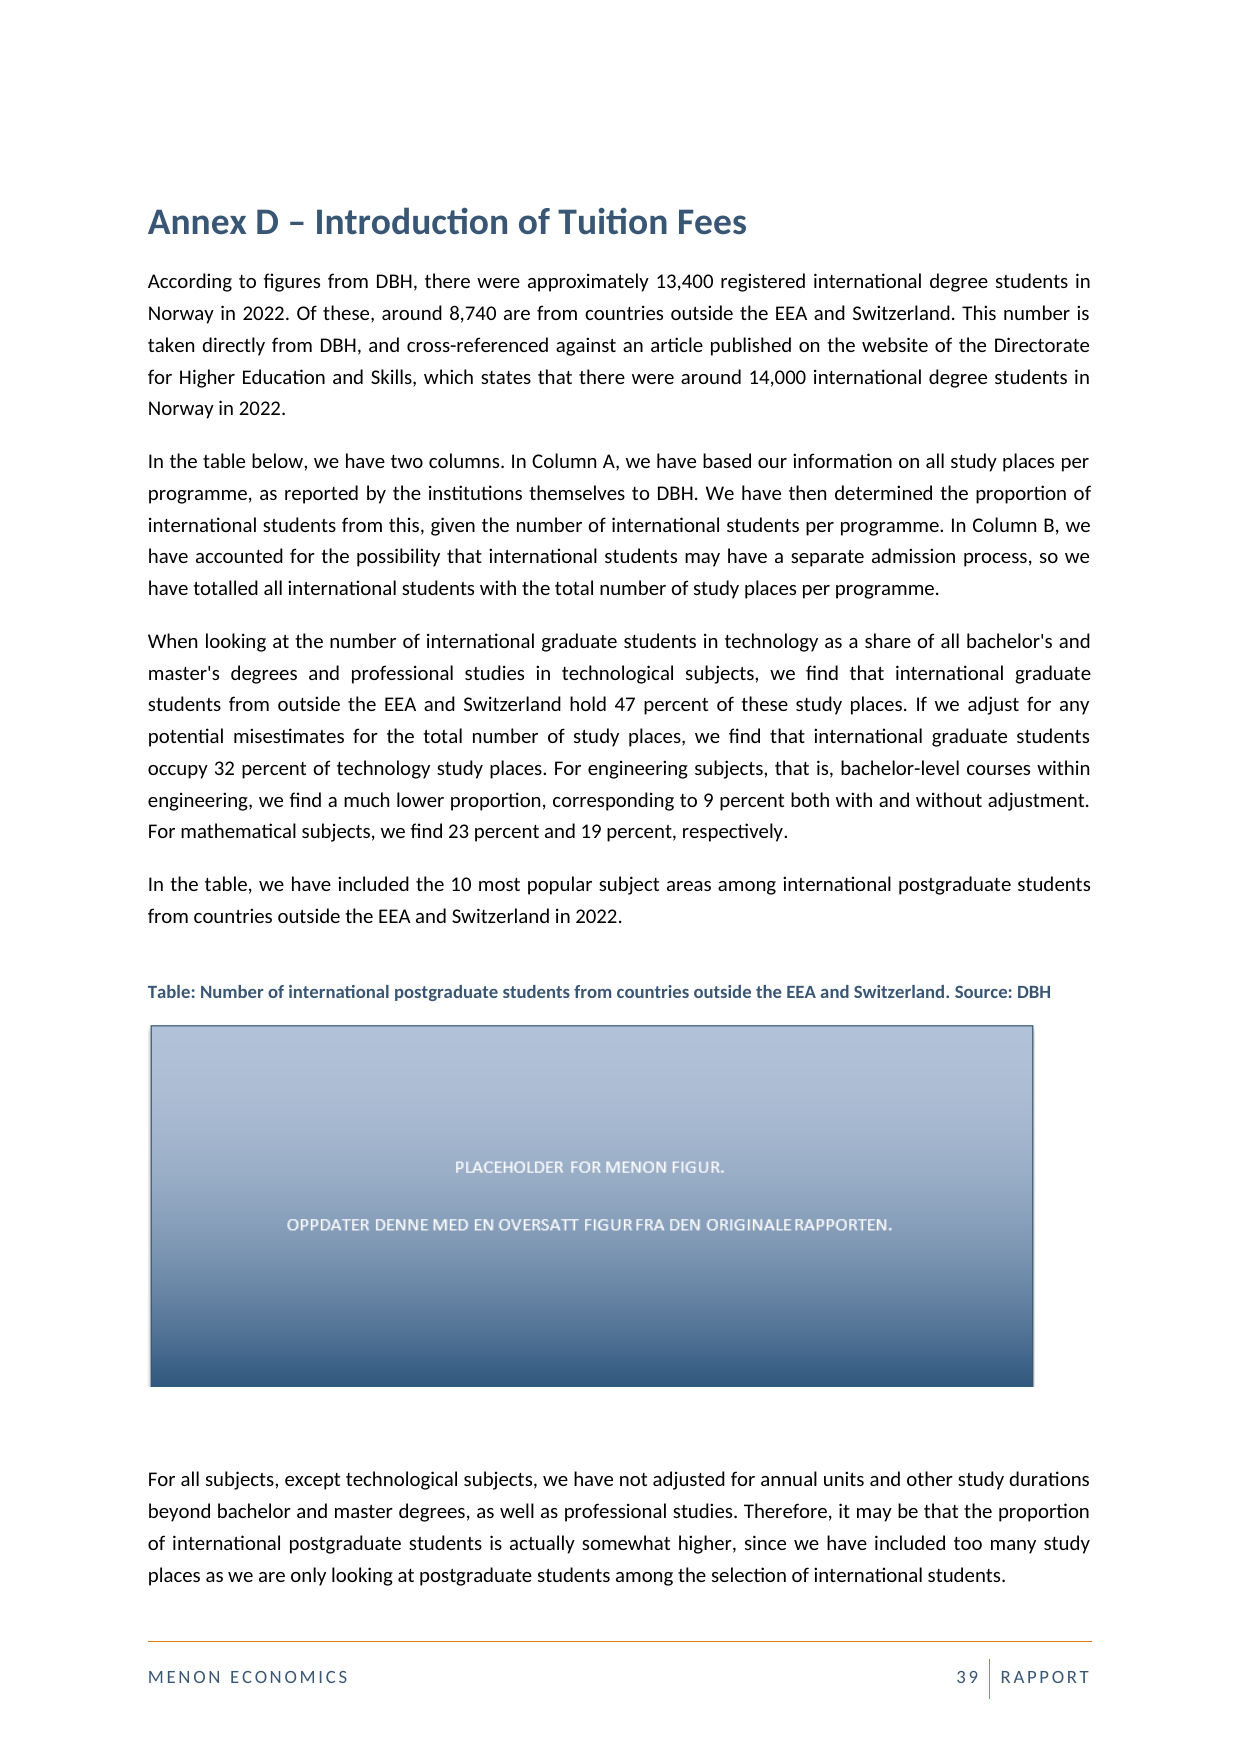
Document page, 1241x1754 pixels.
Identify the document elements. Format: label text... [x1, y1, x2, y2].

subtitle Annex D – Introduction of Tuition Fees [148, 198, 1092, 243]
text According to figures from DBH, there were approximately 13,400 registered international degree students in Norway in 2022. Of these, around 8,740 are from countries outside the EEA and Switzerland. This number is taken directly from DBH, and cross-referenced against an article published on the website of the Directorate for Higher Education and Skills, which states that there were around 14,000 international degree students in Norway in 2022. [148, 268, 1092, 421]
text When looking at the number of international graduate students in technology as a share of all bachelor's and master's degrees and professional studies in technological subjects, we find that international graduate students from outside the EEA and Switzerland hold 47 percent of these study places. If we adjust for any potential misestimates for the total number of study places, we find that international graduate students occupy 32 percent of technology study places. For engineering subjects, that is, bachelor-level courses within engineering, we find a much lower proportion, corresponding to 9 percent both with and without adjustment. For mathematical subjects, we find 23 percent and 19 percent, respectively. [148, 628, 1092, 844]
text In the table, we have included the 10 most popular subject areas among international postgraduate students from countries outside the EEA and Switzerland in 2022. [148, 871, 1092, 928]
text In the table below, we have two columns. In Column A, we have based our information on all study places per programme, as reported by the institutions themselves to DBH. We have then determined the proportion of international students from this, given the number of international students per programme. In Column B, we have accounted for the possibility that international students may have a separate admission process, so we have totalled all international students with the total number of study places per programme. [148, 448, 1092, 601]
picture [147, 1024, 1036, 1387]
text For all subjects, except technological subjects, we have not adjusted for annual units and other study durations beyond bachelor and master degrees, as well as professional studies. Therefore, it may be that the proportion of international postgraduate students is actually somewhat higher, since we have included too many study places as we are only looking at postgraduate students among the selection of international students. [148, 1467, 1092, 1587]
text Table: Number of international postgraduate students from countries outside the EEA and Switzerland. Source: DBH [148, 981, 1092, 1003]
